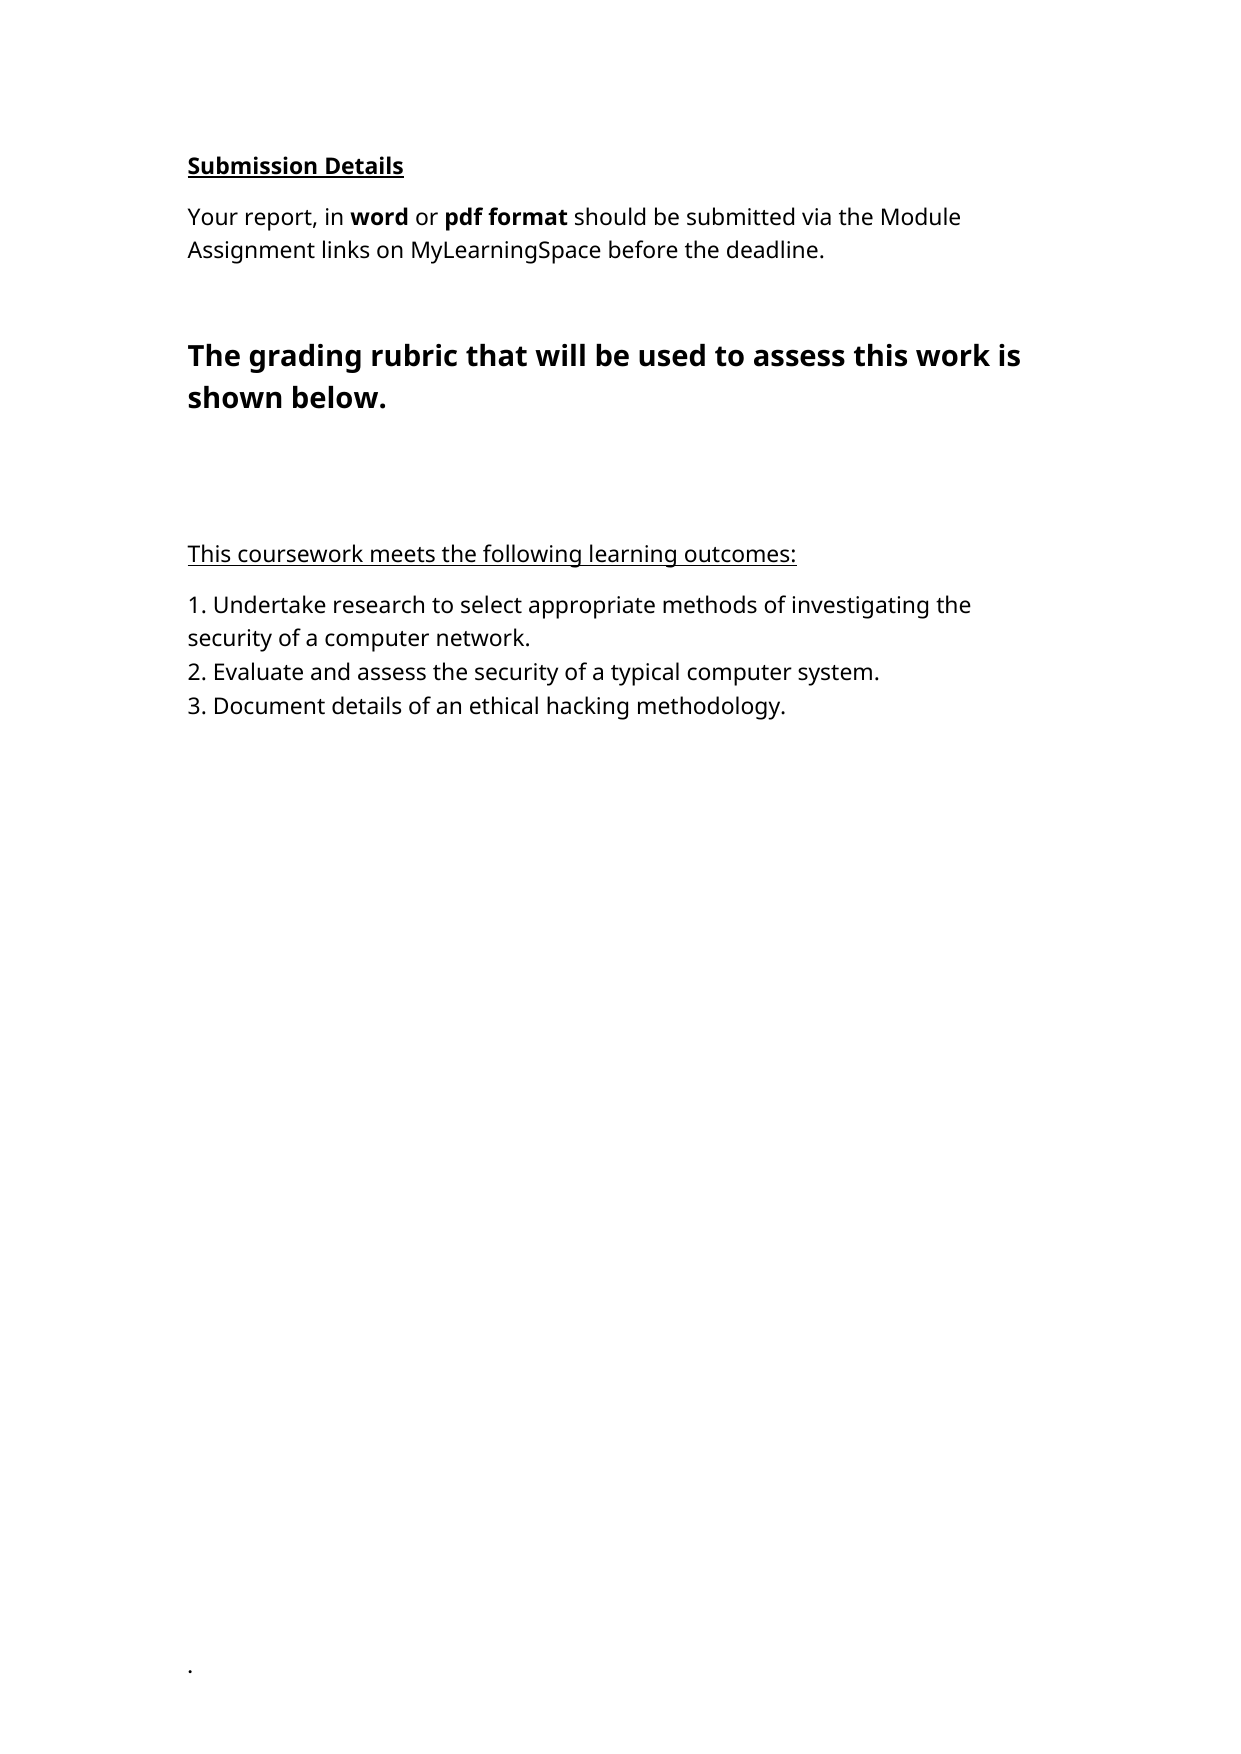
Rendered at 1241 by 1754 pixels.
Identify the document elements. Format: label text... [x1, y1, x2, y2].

text Your report, in word or pdf format should be submitted via the Module Assignment links on MyLearningSpace before the deadline. [187, 200, 1053, 265]
text 1. Undertake research to select appropriate methods of investigating the security of a computer network. 2. Evaluate and assess the security of a typical computer system. 3. Document details of an ethical hacking methodology. [187, 588, 1053, 721]
text The grading rubric that will be used to assess this work is shown below. [187, 335, 1053, 417]
text Submission Details [187, 150, 1053, 181]
text This coursework meets the following learning outcomes: [187, 538, 1053, 569]
